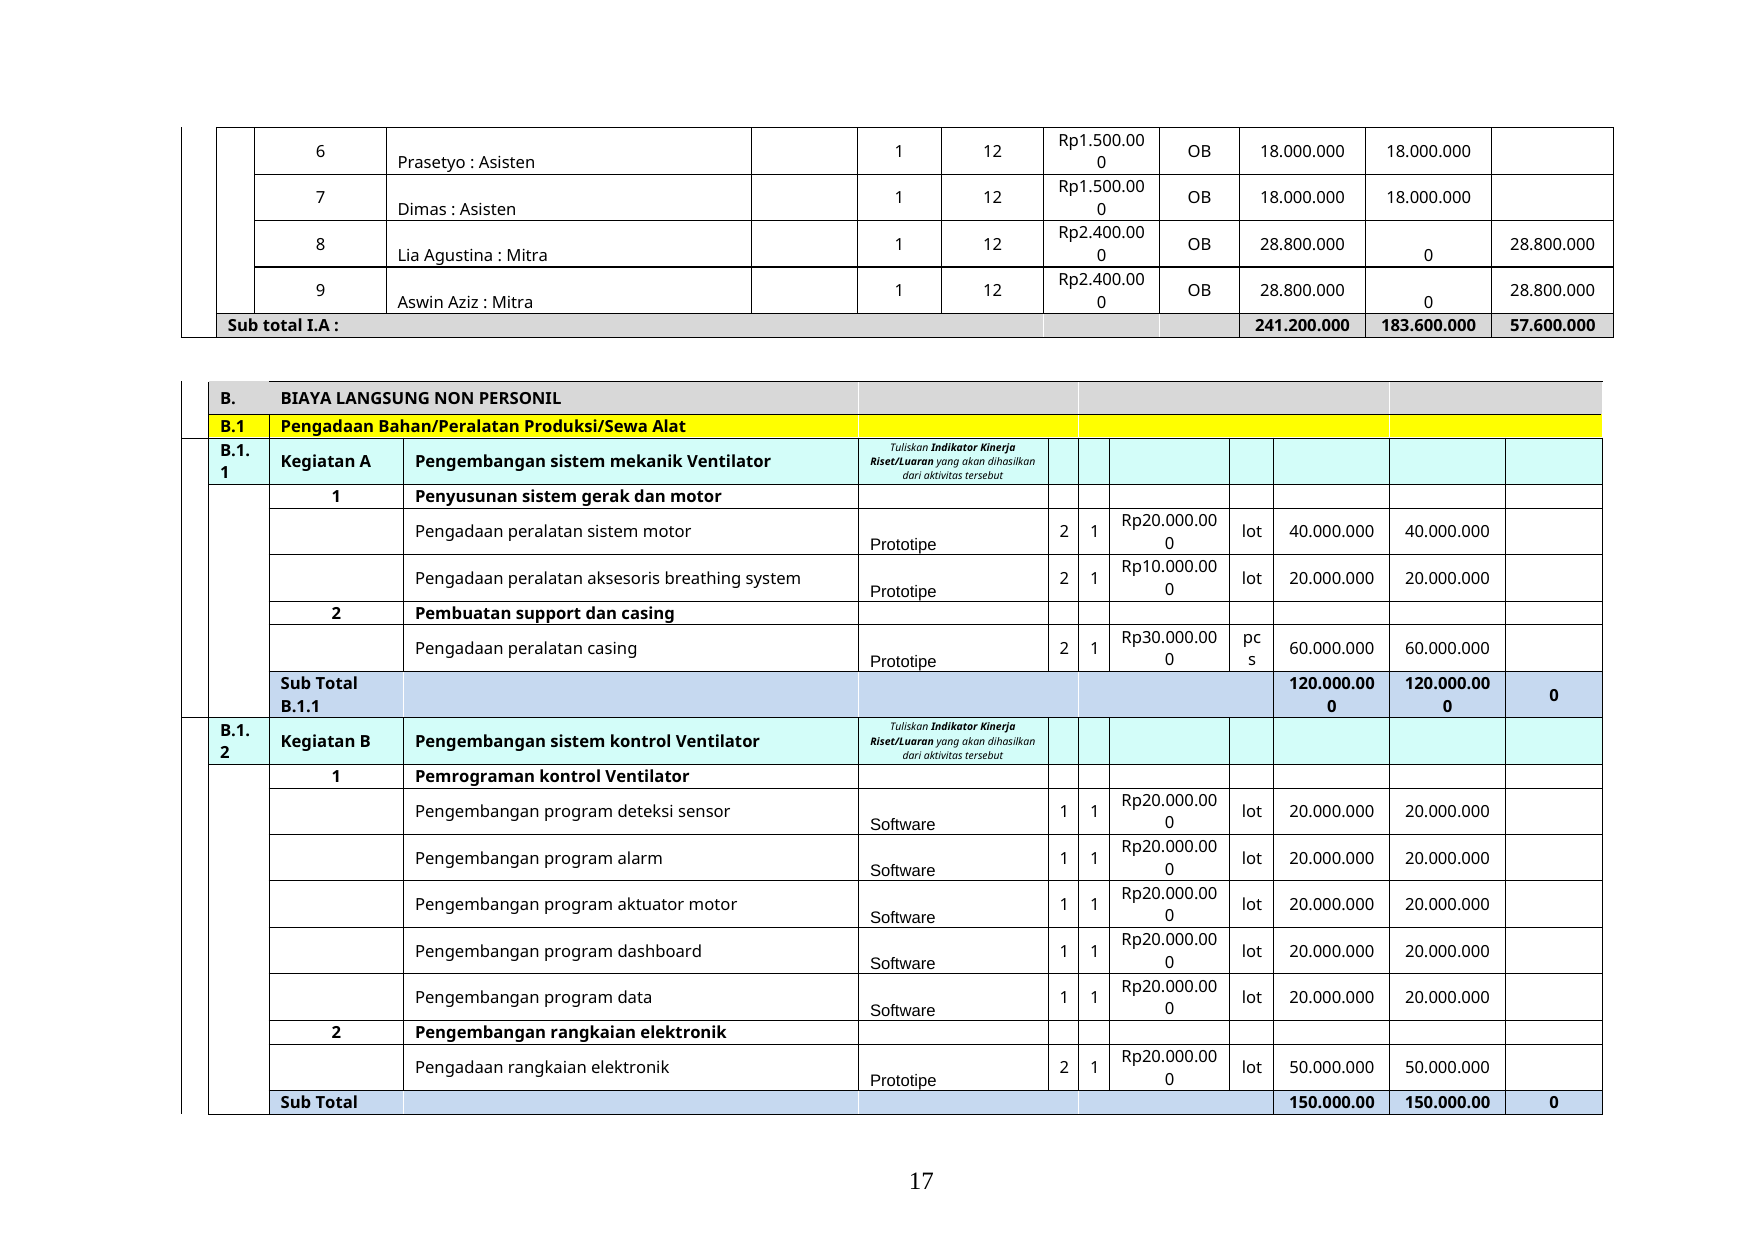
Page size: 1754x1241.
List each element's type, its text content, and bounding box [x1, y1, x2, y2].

table_cell [1390, 1021, 1505, 1043]
table_cell [182, 266, 216, 313]
table_cell 183.600.000 [1366, 314, 1491, 337]
table_cell Pengembangan program alarm [404, 835, 858, 880]
table_cell [1506, 835, 1602, 880]
table_cell [404, 672, 858, 717]
table_cell B.1.2 [209, 718, 269, 764]
table_cell [182, 484, 208, 508]
table_cell 18.000.000 [1240, 175, 1365, 220]
table_cell [1079, 672, 1109, 717]
table_cell Prototipe [859, 555, 1048, 601]
table_cell [182, 127, 216, 173]
table_cell [1230, 1021, 1273, 1043]
table_cell 20.000.000 [1390, 881, 1505, 927]
table_cell 28.800.000 [1240, 221, 1365, 266]
table_cell [1109, 415, 1230, 437]
table_cell [752, 268, 857, 313]
table_cell Lia Agustina : Mitra [387, 221, 751, 266]
table_cell [270, 509, 403, 554]
table_cell 1 [858, 221, 941, 266]
table_cell 0 [1506, 672, 1602, 717]
table_cell [1506, 718, 1602, 764]
table_cell Kegiatan A [270, 439, 403, 484]
table_cell [1230, 765, 1273, 787]
table_cell [859, 602, 1048, 624]
table_cell [857, 314, 941, 337]
table_cell 1 [270, 765, 403, 787]
table_cell Prototipe [859, 625, 1048, 671]
table_cell [859, 672, 1048, 717]
table_cell Pengembangan program data [404, 974, 858, 1020]
table_cell 1 [1079, 835, 1109, 880]
table_cell Rp30.000.000 [1110, 625, 1229, 671]
table_cell 6 [255, 128, 386, 173]
table_cell [1506, 625, 1602, 671]
table_cell 241.200.000 [1240, 314, 1365, 337]
table_cell OB [1160, 268, 1239, 313]
table_cell [1390, 439, 1505, 484]
table_cell 7 [255, 175, 386, 220]
table_cell 120.000.000 [1274, 672, 1389, 717]
table_cell Prototipe [859, 1045, 1048, 1090]
table_cell Rp10.000.000 [1110, 555, 1229, 601]
table_cell 1 [1079, 789, 1109, 834]
table_cell [1506, 439, 1602, 484]
table_cell 20.000.000 [1274, 555, 1389, 601]
table_cell [182, 880, 208, 927]
table_cell [270, 974, 403, 1020]
table_cell [1079, 602, 1109, 624]
table_header [1274, 382, 1389, 414]
table_cell [182, 834, 208, 880]
table_cell [182, 414, 208, 437]
table_cell 1 [1049, 835, 1078, 880]
table_cell 60.000.000 [1390, 625, 1505, 671]
table_cell [1390, 415, 1505, 437]
table_cell 2 [1049, 555, 1078, 601]
table_cell Rp20.000.000 [1110, 789, 1229, 834]
table_cell 40.000.000 [1390, 509, 1505, 554]
table_cell 2 [270, 1021, 403, 1043]
table_cell Pengembangan program aktuator motor [404, 881, 858, 927]
table_cell lot [1230, 789, 1273, 834]
table_header [1048, 382, 1078, 414]
table_cell [1049, 718, 1078, 764]
table_cell Sub Total B.1.2 [270, 1091, 403, 1114]
table_cell lot [1230, 881, 1273, 927]
table_cell [1079, 765, 1109, 787]
table_cell Penyusunan sistem gerak dan motor [404, 485, 858, 508]
table_cell [270, 555, 403, 601]
table_cell Rp20.000.000 [1110, 835, 1229, 880]
table_cell [1274, 718, 1389, 764]
table_cell [1049, 485, 1078, 508]
table_cell [1390, 765, 1505, 787]
table_cell B.1.1 [209, 439, 269, 484]
table_cell Pengembangan sistem mekanik Ventilator [404, 439, 858, 484]
table_cell [752, 128, 857, 173]
table_cell [1492, 128, 1613, 173]
table_cell 40.000.000 [1274, 509, 1389, 554]
table_cell pcs [1230, 625, 1273, 671]
table_cell 150.000.000 [1390, 1091, 1505, 1114]
table_cell 9 [255, 268, 386, 313]
table_cell Rp1.500.000 [1044, 128, 1159, 173]
table_cell 57.600.000 [1492, 314, 1613, 337]
table_cell [1079, 1021, 1109, 1043]
table_cell 28.800.000 [1492, 221, 1613, 266]
table_cell 2 [1049, 509, 1078, 554]
table_header [182, 381, 208, 414]
table_header [1079, 382, 1109, 414]
table_cell [1044, 314, 1159, 337]
table_cell [1505, 414, 1602, 437]
table_cell 2 [1049, 625, 1078, 671]
table_cell Pengadaan peralatan casing [404, 625, 858, 671]
table_cell 20.000.000 [1274, 789, 1389, 834]
table_cell 1 [858, 128, 941, 173]
table_cell 18.000.000 [1240, 128, 1365, 173]
table_cell [209, 765, 269, 1114]
table_cell [1049, 1021, 1078, 1043]
table_cell [182, 439, 208, 484]
table_cell Rp20.000.000 [1110, 1045, 1229, 1090]
table_cell 50.000.000 [1390, 1045, 1505, 1090]
table_cell [1506, 509, 1602, 554]
table_cell [1230, 485, 1273, 508]
table_cell [1048, 1091, 1078, 1114]
table_cell 1 [1049, 789, 1078, 834]
table_cell Rp2.400.000 [1044, 268, 1159, 313]
table_cell [182, 601, 208, 624]
table_cell [1079, 485, 1109, 508]
table_cell [182, 624, 208, 671]
table_cell [1048, 415, 1078, 437]
table_cell [1274, 602, 1389, 624]
table_cell [182, 174, 216, 220]
table_cell Prasetyo : Asisten [387, 128, 751, 173]
table_cell [1506, 765, 1602, 787]
table_cell [1506, 602, 1602, 624]
table_cell 20.000.000 [1390, 835, 1505, 880]
table_cell Sub total I.A : [217, 314, 386, 337]
table_cell Pengadaan peralatan aksesoris breathing system [404, 555, 858, 601]
table_cell 20.000.000 [1390, 789, 1505, 834]
table_cell 0 [1366, 268, 1491, 313]
table_cell 1 [1079, 881, 1109, 927]
table_cell [1049, 602, 1078, 624]
table_cell [859, 485, 1048, 508]
table_cell [1390, 485, 1505, 508]
table_cell [1109, 1091, 1230, 1114]
table_cell 1 [1079, 509, 1109, 554]
table_header B. [209, 381, 269, 414]
table_cell 1 [1079, 928, 1109, 973]
table_cell [1110, 485, 1229, 508]
table_cell [270, 1045, 403, 1090]
table_cell [270, 789, 403, 834]
table_cell 28.800.000 [1492, 268, 1613, 313]
table_cell Software [859, 974, 1048, 1020]
table_cell [1230, 602, 1273, 624]
table_cell [404, 1091, 858, 1114]
table_cell [182, 927, 208, 973]
table_cell [1274, 439, 1389, 484]
table_cell 1 [270, 485, 403, 508]
table_cell Rp2.400.000 [1044, 221, 1159, 266]
table_cell [1506, 1045, 1602, 1090]
table_cell 20.000.000 [1274, 881, 1389, 927]
table_cell [1049, 765, 1078, 787]
table_cell [270, 835, 403, 880]
table_cell lot [1230, 1045, 1273, 1090]
table_cell Software [859, 881, 1048, 927]
table_cell [1079, 415, 1109, 437]
table_cell lot [1230, 509, 1273, 554]
table_cell [182, 973, 208, 1020]
table_cell [1274, 485, 1389, 508]
table_cell [1110, 439, 1229, 484]
table_cell Prototipe [859, 509, 1048, 554]
table_cell [270, 928, 403, 973]
table_cell Tuliskan Indikator Kinerja Riset/Luaran yang akan dihasilkan dari aktivitas tersebut [859, 718, 1048, 764]
table_cell [1230, 718, 1273, 764]
table_cell [1506, 485, 1602, 508]
table_cell Pengembangan program dashboard [404, 928, 858, 973]
table_cell [1048, 672, 1078, 717]
table_cell lot [1230, 555, 1273, 601]
table_header [1109, 382, 1230, 414]
table_cell Software [859, 789, 1048, 834]
table_cell OB [1160, 128, 1239, 173]
table_cell lot [1230, 974, 1273, 1020]
table_cell [1110, 602, 1229, 624]
table_cell 20.000.000 [1390, 555, 1505, 601]
table_cell 1 [1079, 625, 1109, 671]
table_cell 20.000.000 [1274, 928, 1389, 973]
table_cell 1 [1079, 1045, 1109, 1090]
table_cell 150.000.000 [1274, 1091, 1389, 1114]
table_cell 20.000.000 [1274, 974, 1389, 1020]
table_cell 12 [942, 221, 1043, 266]
table_cell 12 [942, 175, 1043, 220]
table_header BIAYA LANGSUNG NON PERSONIL [269, 382, 858, 414]
table_cell [1506, 881, 1602, 927]
table_cell [182, 554, 208, 601]
table_cell [1230, 415, 1274, 437]
table_cell [1230, 1091, 1273, 1114]
table_cell [859, 1091, 1048, 1114]
table_cell [1492, 175, 1613, 220]
table_cell [1079, 439, 1109, 484]
table_cell [1274, 1021, 1389, 1043]
table_cell Pemrograman kontrol Ventilator [404, 765, 858, 787]
table_cell [1160, 314, 1239, 337]
table_cell 0 [1366, 221, 1491, 266]
table_cell [859, 765, 1048, 787]
table_cell [182, 508, 208, 554]
table_header [1505, 382, 1602, 414]
table_cell [1230, 439, 1273, 484]
table_cell [182, 313, 216, 337]
table_cell OB [1160, 175, 1239, 220]
table_cell 20.000.000 [1390, 928, 1505, 973]
table_cell [1049, 439, 1078, 484]
table_cell 20.000.000 [1390, 974, 1505, 1020]
table_header [1230, 382, 1274, 414]
table_header [1390, 382, 1505, 414]
table_cell OB [1160, 221, 1239, 266]
table_cell [1110, 718, 1229, 764]
table_cell [386, 314, 751, 337]
table_cell [1506, 555, 1602, 601]
table_cell [182, 1044, 208, 1090]
table_cell 1 [1049, 928, 1078, 973]
table_cell 2 [1049, 1045, 1078, 1090]
table_cell Kegiatan B [270, 718, 403, 764]
table_cell Pengembangan sistem kontrol Ventilator [404, 718, 858, 764]
table_cell [1110, 1021, 1229, 1043]
table_cell 60.000.000 [1274, 625, 1389, 671]
table_cell 1 [1079, 555, 1109, 601]
table_cell [752, 221, 857, 266]
table_cell [859, 415, 1048, 437]
table_cell Rp20.000.000 [1110, 974, 1229, 1020]
table_cell 1 [858, 268, 941, 313]
table_cell [182, 718, 208, 764]
table_cell Tuliskan Indikator Kinerja Riset/Luaran yang akan dihasilkan dari aktivitas tersebut [859, 439, 1048, 484]
table_cell Software [859, 835, 1048, 880]
table_cell 18.000.000 [1366, 128, 1491, 173]
table_cell 28.800.000 [1240, 268, 1365, 313]
table_cell Pengembangan rangkaian elektronik [404, 1021, 858, 1043]
table_cell [209, 485, 269, 717]
table_header [859, 382, 1048, 414]
table_cell 1 [858, 175, 941, 220]
table_cell 20.000.000 [1274, 835, 1389, 880]
table_cell 1 [1049, 881, 1078, 927]
table_cell [182, 220, 216, 266]
table_cell Sub Total B.1.1 [270, 672, 403, 717]
table_cell [1079, 1091, 1109, 1114]
table_cell [1390, 718, 1505, 764]
table_cell Rp20.000.000 [1110, 509, 1229, 554]
table_cell Pembuatan support dan casing [404, 602, 858, 624]
table_cell [1506, 789, 1602, 834]
table_cell [1230, 672, 1273, 717]
table_cell [1506, 974, 1602, 1020]
table_cell 12 [942, 128, 1043, 173]
table_cell [1506, 928, 1602, 973]
table_cell Dimas : Asisten [387, 175, 751, 220]
table_cell [941, 314, 1043, 337]
table_cell 1 [1049, 974, 1078, 1020]
table_cell Rp1.500.000 [1044, 175, 1159, 220]
table_cell [859, 1021, 1048, 1043]
table_cell 2 [270, 602, 403, 624]
table_cell B.1 [209, 415, 269, 437]
table_cell [1109, 672, 1230, 717]
table_cell [752, 175, 857, 220]
table_cell [182, 671, 208, 717]
table_cell 8 [255, 221, 386, 266]
table_cell [1274, 765, 1389, 787]
table_cell Aswin Aziz : Mitra [387, 268, 751, 313]
table_cell Pengembangan program deteksi sensor [404, 789, 858, 834]
table_cell [1506, 1021, 1602, 1043]
table_cell 1 [1079, 974, 1109, 1020]
table_cell [182, 1020, 208, 1043]
table_cell Rp20.000.000 [1110, 928, 1229, 973]
table_cell [1390, 602, 1505, 624]
table_cell 0 [1506, 1091, 1602, 1114]
table_cell [182, 788, 208, 834]
table_cell [182, 764, 208, 787]
table_cell [1274, 415, 1389, 437]
table_cell [270, 881, 403, 927]
table_cell Rp20.000.000 [1110, 881, 1229, 927]
table_cell 120.000.000 [1390, 672, 1505, 717]
table_cell Pengadaan rangkaian elektronik [404, 1045, 858, 1090]
table_cell [182, 1090, 208, 1114]
table_cell 50.000.000 [1274, 1045, 1389, 1090]
table_cell Pengadaan peralatan sistem motor [404, 509, 858, 554]
table_cell [1110, 765, 1229, 787]
table_cell Pengadaan Bahan/Peralatan Produksi/Sewa Alat [270, 415, 858, 437]
table_cell 12 [942, 268, 1043, 313]
table_cell [1079, 718, 1109, 764]
table_cell 18.000.000 [1366, 175, 1491, 220]
table_cell Software [859, 928, 1048, 973]
table_cell lot [1230, 928, 1273, 973]
table_cell lot [1230, 835, 1273, 880]
table_cell [270, 625, 403, 671]
table_cell [751, 314, 857, 337]
